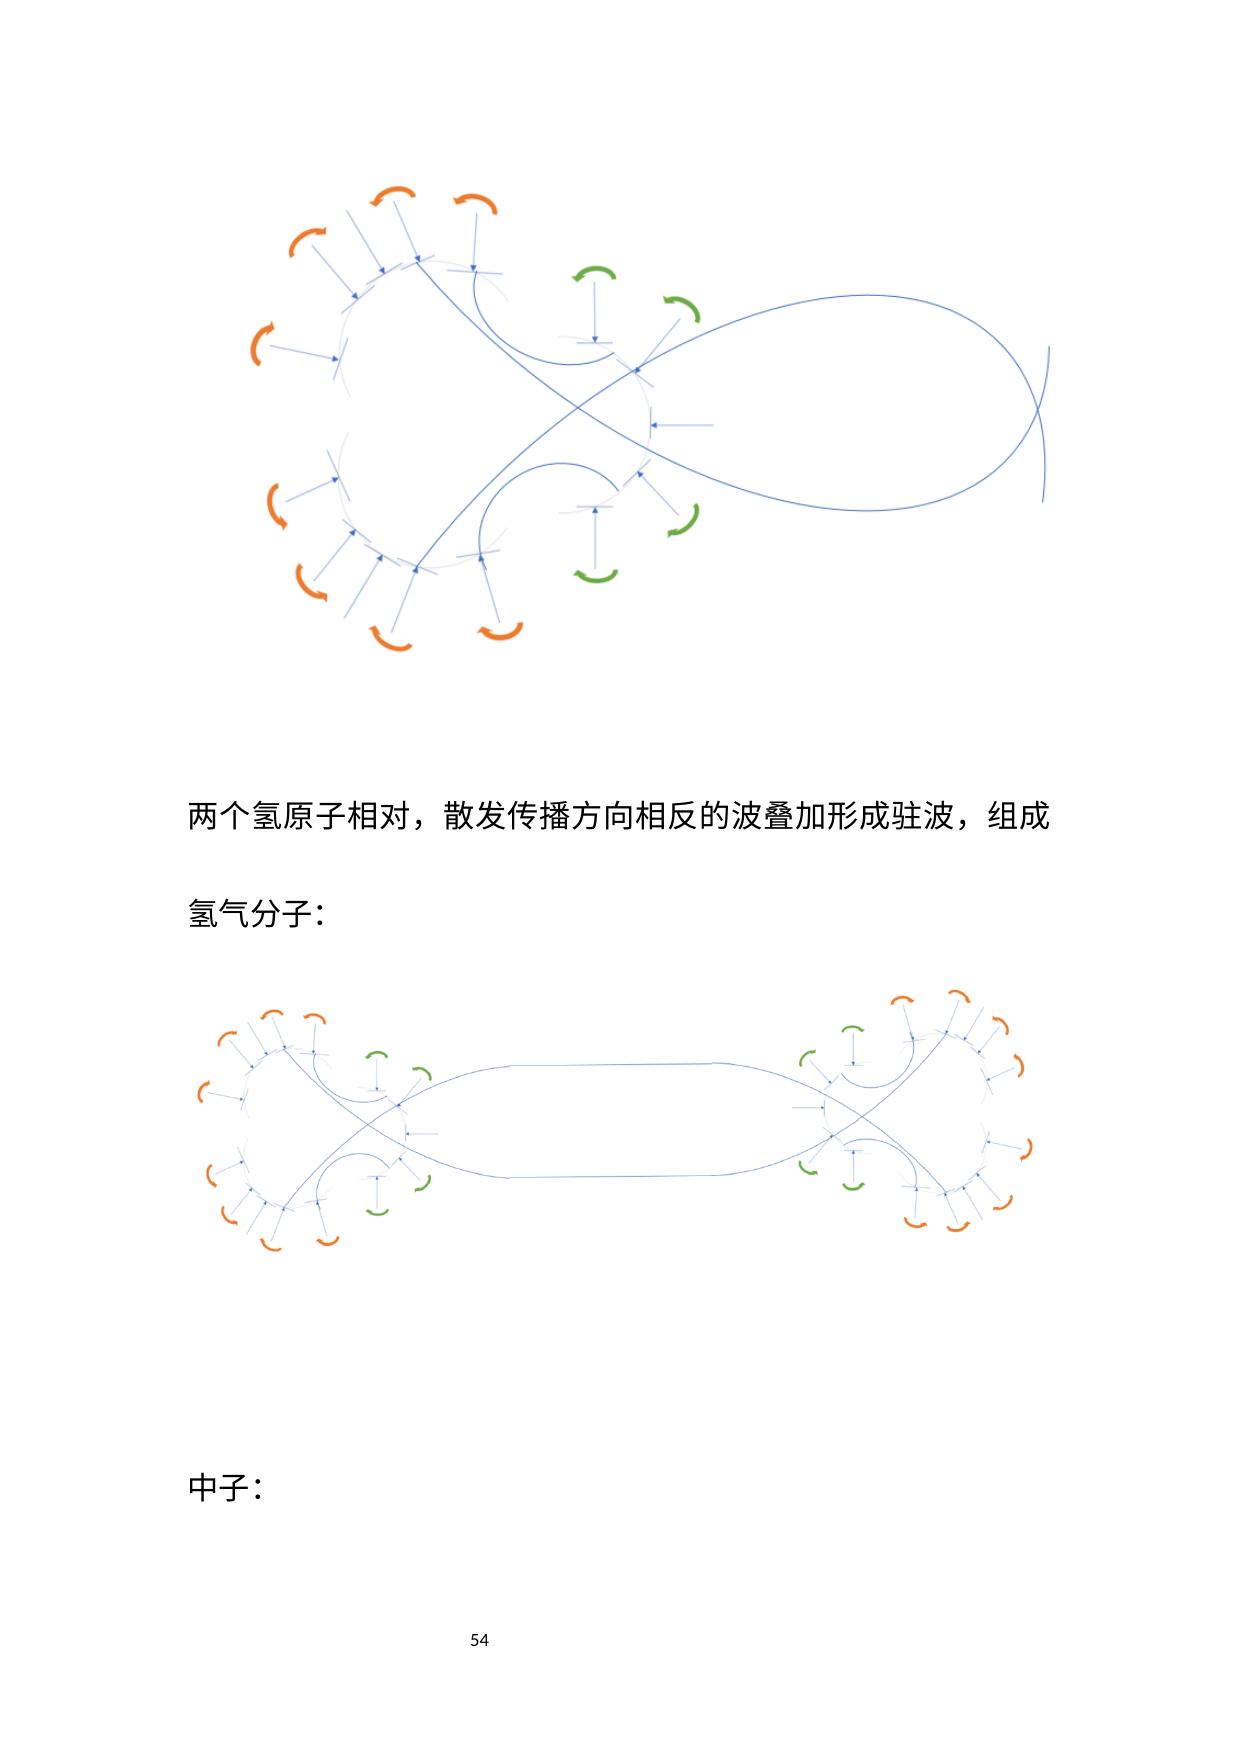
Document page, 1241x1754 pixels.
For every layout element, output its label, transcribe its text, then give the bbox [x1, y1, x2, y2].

picture [187, 966, 1052, 1272]
picture [187, 162, 1053, 669]
list 两个氢原子相对，散发传播方向相反的波叠加形成驻波，组成氢气分子： [187, 782, 1053, 944]
text 中子： [187, 1453, 1053, 1518]
